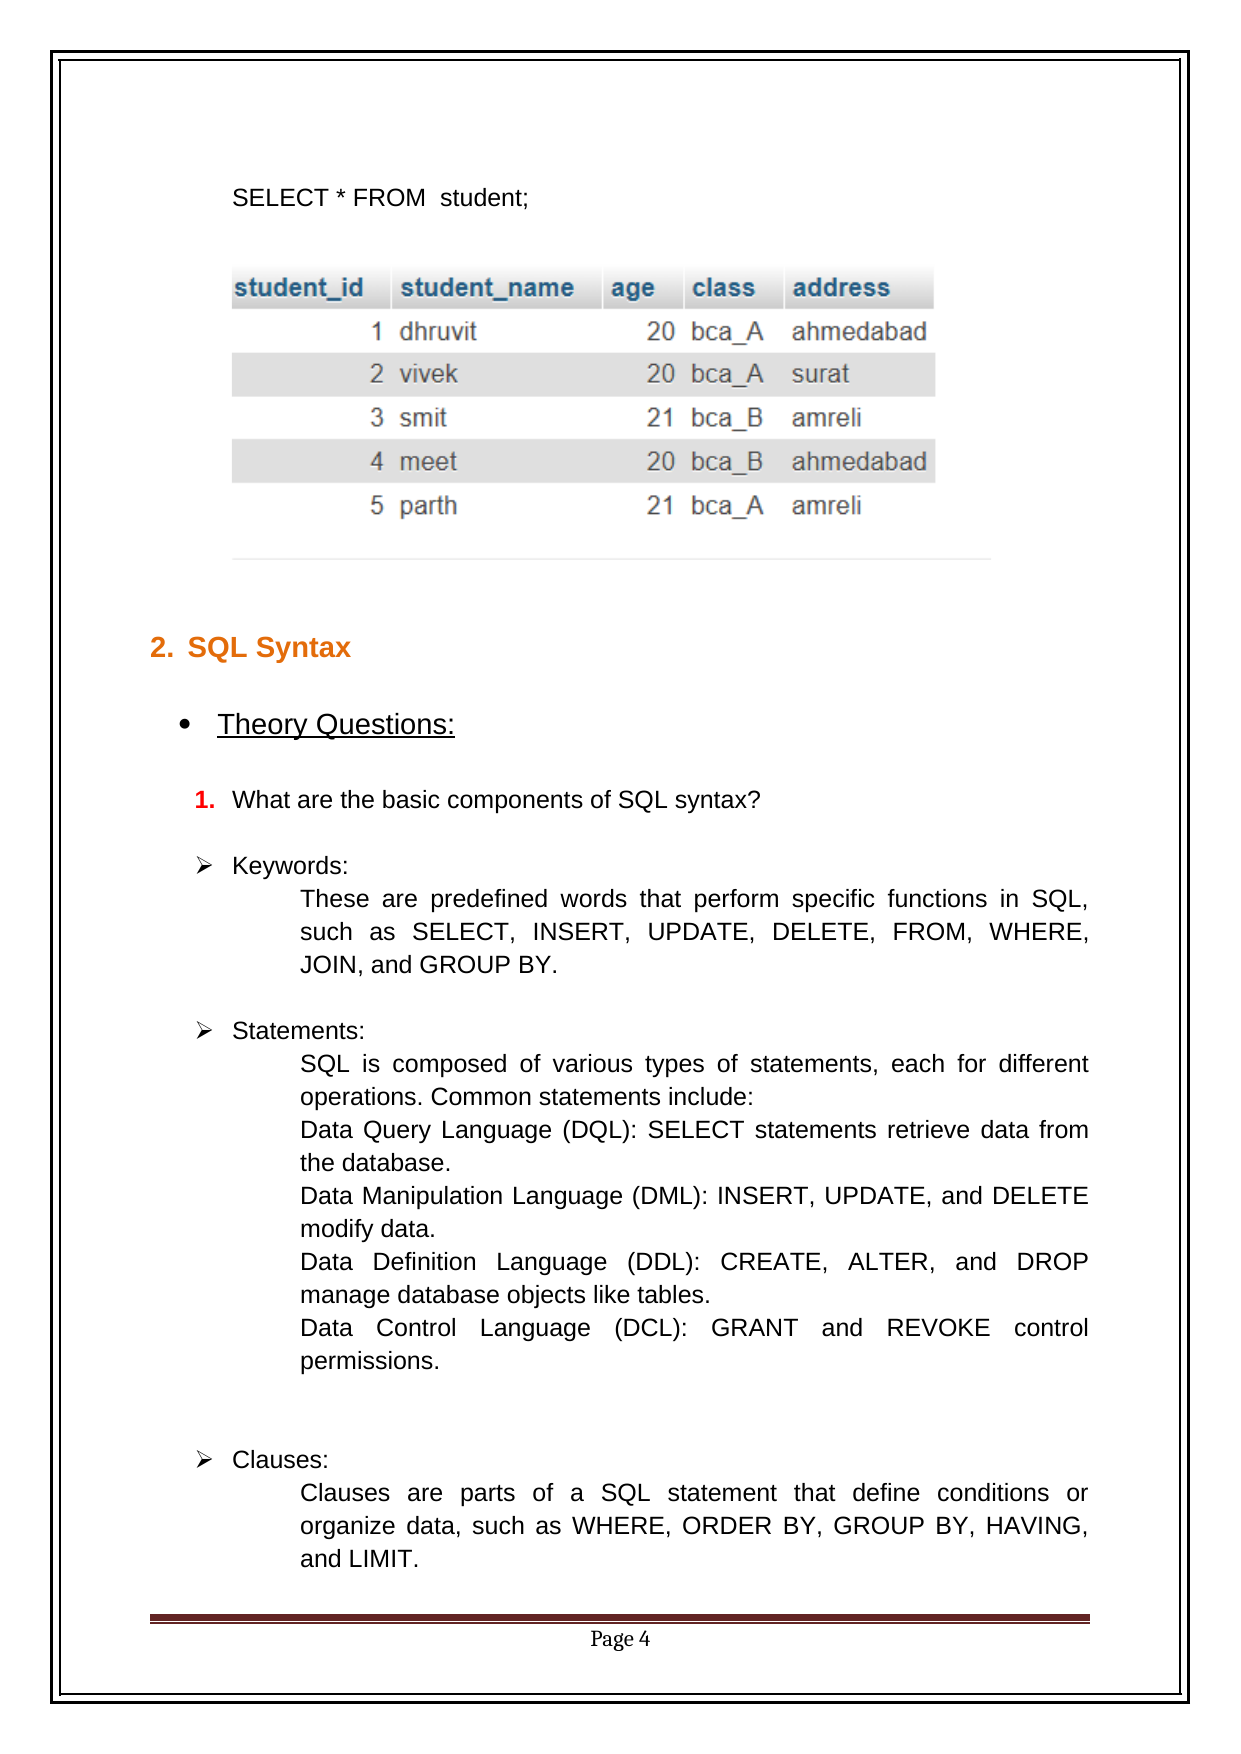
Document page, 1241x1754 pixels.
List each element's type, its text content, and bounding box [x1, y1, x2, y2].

list Data Definition Language (DDL): CREATE, ALTER, and DROP manage database objects like tables. [300, 1247, 1090, 1309]
list Data Query Language (DQL): SELECT statements retrieve data from the database. [300, 1115, 1090, 1177]
picture [231, 249, 992, 560]
list Clauses: [194, 1445, 1090, 1474]
list These are predefined words that perform specific functions in SQL, such as SELECT, INSERT, UPDATE, DELETE, FROM, WHERE, JOIN, and GROUP BY. [300, 884, 1090, 978]
list Statements: [194, 1016, 1090, 1045]
list Data Control Language (DCL): GRANT and REVOKE control permissions. [300, 1313, 1090, 1375]
list SQL is composed of various types of statements, each for different operations. Common statements include: [300, 1049, 1090, 1111]
list SQL Syntax [150, 630, 1090, 664]
list Theory Questions: [179, 707, 1090, 741]
list Keywords: [194, 851, 1090, 879]
list Clauses are parts of a SQL statement that define conditions or organize data, such as WHERE, ORDER BY, GROUP BY, HAVING, and LIMIT. [300, 1478, 1090, 1573]
list What are the basic components of SQL syntax? [194, 784, 1090, 813]
list Data Manipulation Language (DML): INSERT, UPDATE, and DELETE modify data. [300, 1181, 1090, 1243]
list SELECT * FROM student; [232, 183, 1090, 212]
